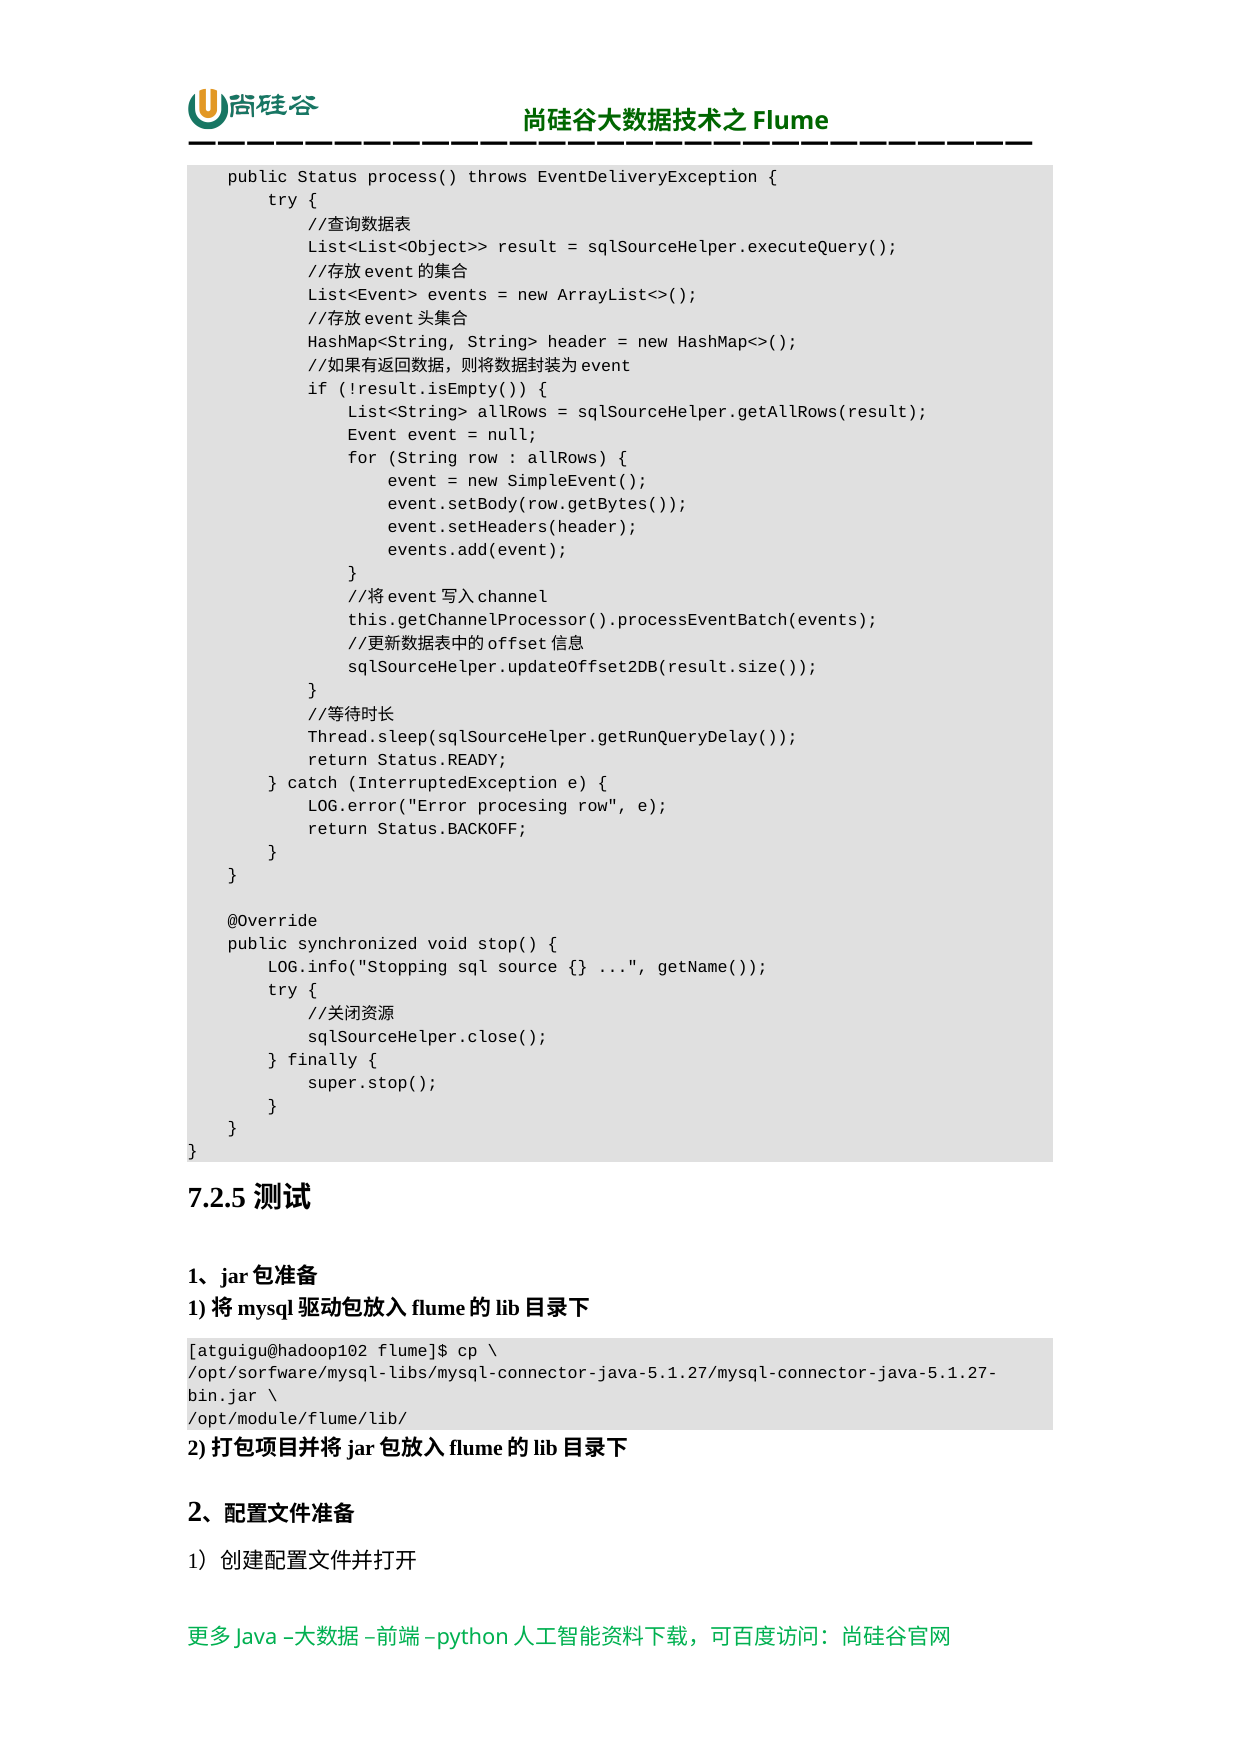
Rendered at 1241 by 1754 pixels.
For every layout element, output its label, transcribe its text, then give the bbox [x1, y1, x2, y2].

text sqlSourceHelper.close(); [187, 1024, 1053, 1047]
text Event event = null; [187, 423, 1053, 446]
text 1、jar包准备 [187, 1257, 1053, 1290]
text } catch (InterruptedException e) { [187, 771, 1053, 794]
text @Override [187, 908, 1053, 931]
text public synchronized void stop() { [187, 931, 1053, 954]
text /opt/module/flume/lib/ [187, 1407, 1053, 1430]
text try { [187, 977, 1053, 1000]
text //如果有返回数据，则将数据封装为event [187, 352, 1053, 377]
text //关闭资源 [187, 1000, 1053, 1024]
text sqlSourceHelper.updateOffset2DB(result.size()); [187, 655, 1053, 678]
text List<String> allRows = sqlSourceHelper.getAllRows(result); [187, 400, 1053, 423]
text } [187, 862, 1053, 885]
text List<List<Object>> result = sqlSourceHelper.executeQuery(); [187, 235, 1053, 258]
text } [187, 560, 1053, 583]
text LOG.error("Error procesing row", e); [187, 794, 1053, 817]
text [atguigu@hadoop102 flume]$ cp \ [187, 1338, 1053, 1361]
text } finally { [187, 1047, 1053, 1070]
text 1）创建配置文件并打开 [187, 1543, 1053, 1576]
text //存放event头集合 [187, 305, 1053, 329]
text } [187, 1139, 1053, 1162]
text //存放event的集合 [187, 258, 1053, 282]
text } [187, 1093, 1053, 1116]
text //查询数据表 [187, 211, 1053, 235]
text } [187, 1116, 1053, 1139]
text HashMap<String, String> header = new HashMap<>(); [187, 329, 1053, 352]
text event = new SimpleEvent(); [187, 468, 1053, 491]
text public Status process() throws EventDeliveryException { [187, 165, 1053, 188]
text super.stop(); [187, 1070, 1053, 1093]
text 2、配置文件准备 [187, 1478, 1053, 1543]
text Thread.sleep(sqlSourceHelper.getRunQueryDelay()); [187, 725, 1053, 748]
text if (!result.isEmpty()) { [187, 377, 1053, 400]
text } [187, 678, 1053, 701]
text /opt/sorfware/mysql-libs/mysql-connector-java-5.1.27/mysql-connector-java-5.1.27-bin.jar \ [187, 1361, 1053, 1407]
text 2) 打包项目并将jar包放入flume的lib目录下 [187, 1430, 1053, 1462]
text //等待时长 [187, 701, 1053, 725]
text LOG.info("Stopping sql source {} ...", getName()); [187, 954, 1053, 977]
text return Status.READY; [187, 748, 1053, 771]
text //将event写入channel [187, 583, 1053, 607]
text events.add(event); [187, 537, 1053, 560]
text } [187, 839, 1053, 862]
picture [187, 88, 320, 130]
text for (String row : allRows) { [187, 446, 1053, 468]
text event.setBody(row.getBytes()); [187, 491, 1053, 514]
text try { [187, 188, 1053, 211]
text event.setHeaders(header); [187, 514, 1053, 537]
text return Status.BACKOFF; [187, 817, 1053, 839]
text 1) 将mysql驱动包放入flume的lib目录下 [187, 1290, 1053, 1322]
subtitle 7.2.5 测试 [187, 1162, 1053, 1227]
text this.getChannelProcessor().processEventBatch(events); [187, 607, 1053, 630]
text List<Event> events = new ArrayList<>(); [187, 282, 1053, 305]
text //更新数据表中的offset信息 [187, 630, 1053, 655]
